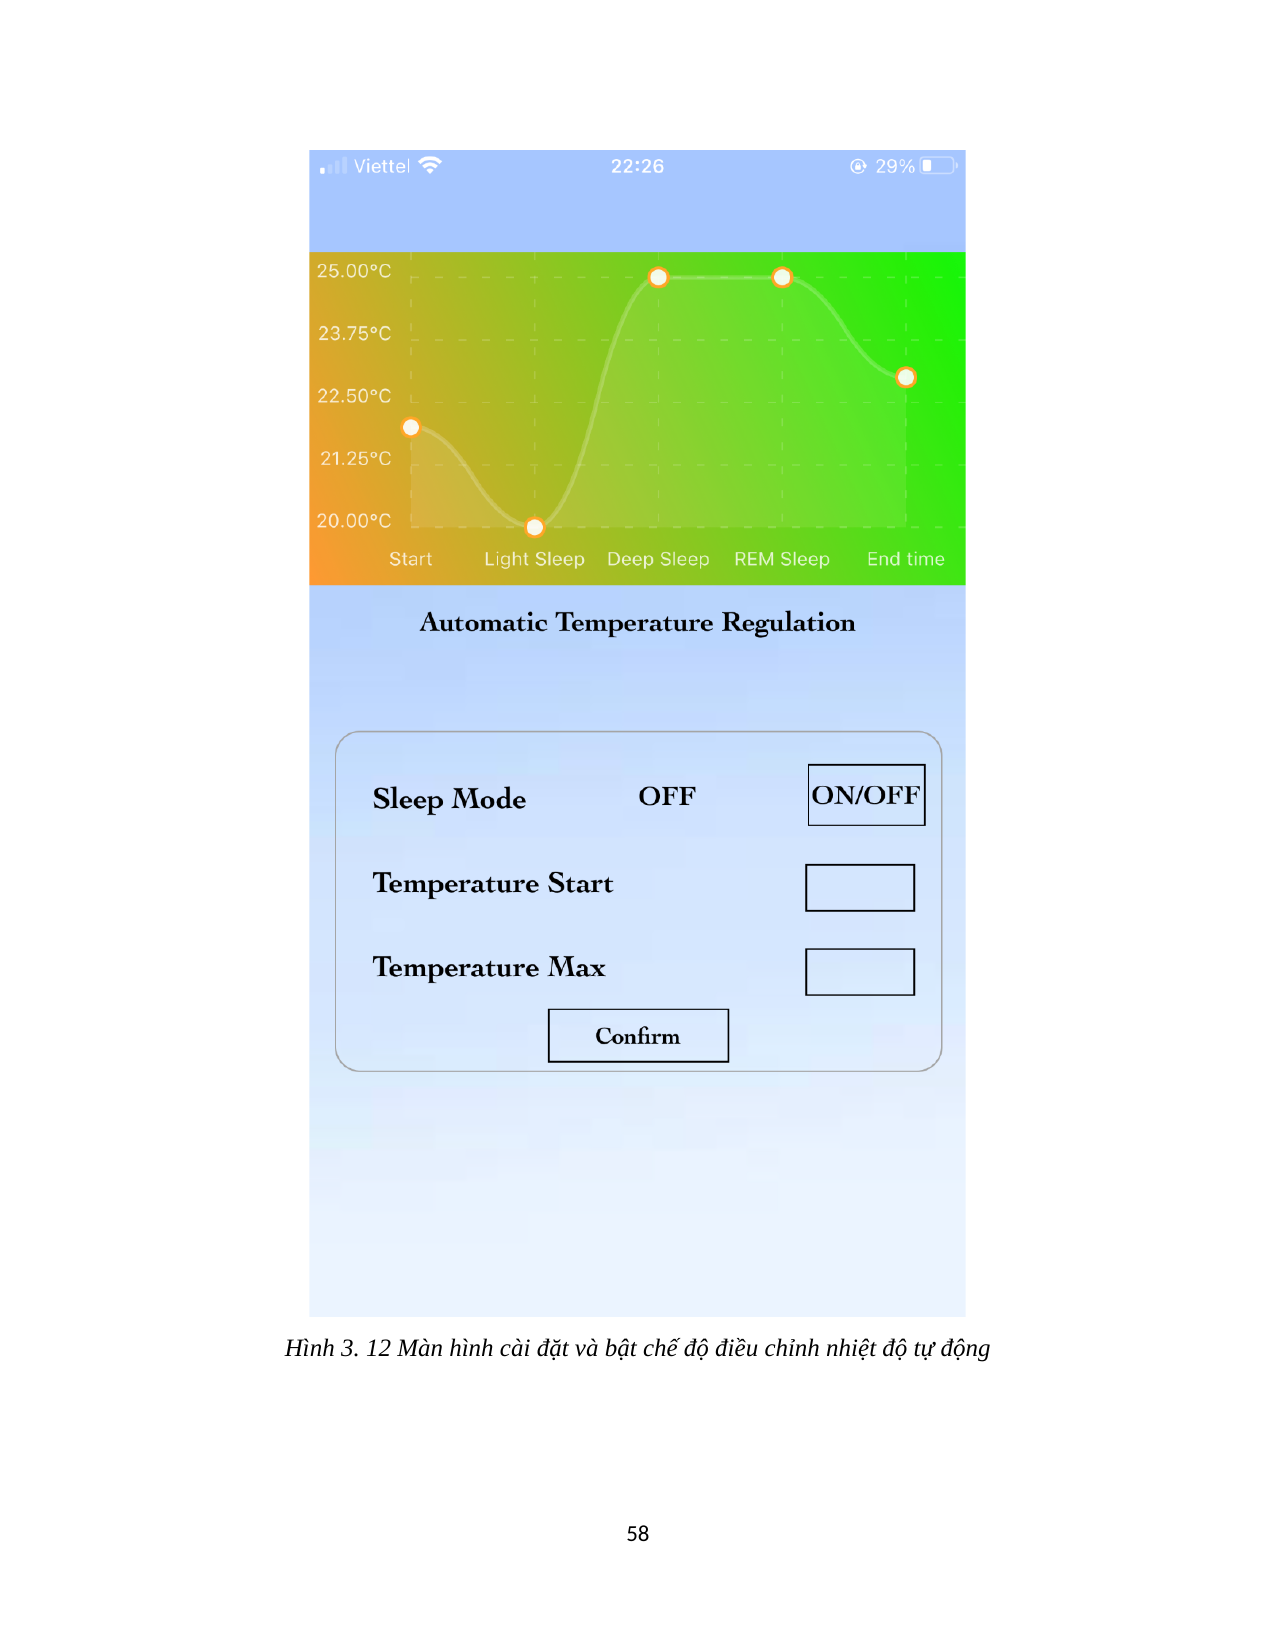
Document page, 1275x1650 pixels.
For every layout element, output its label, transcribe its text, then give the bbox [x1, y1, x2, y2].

text Hình 3. 12 Màn hình cài đặt và bật chế độ điều chỉnh nhiệt độ tự động [150, 1333, 1125, 1362]
picture [309, 150, 966, 1317]
